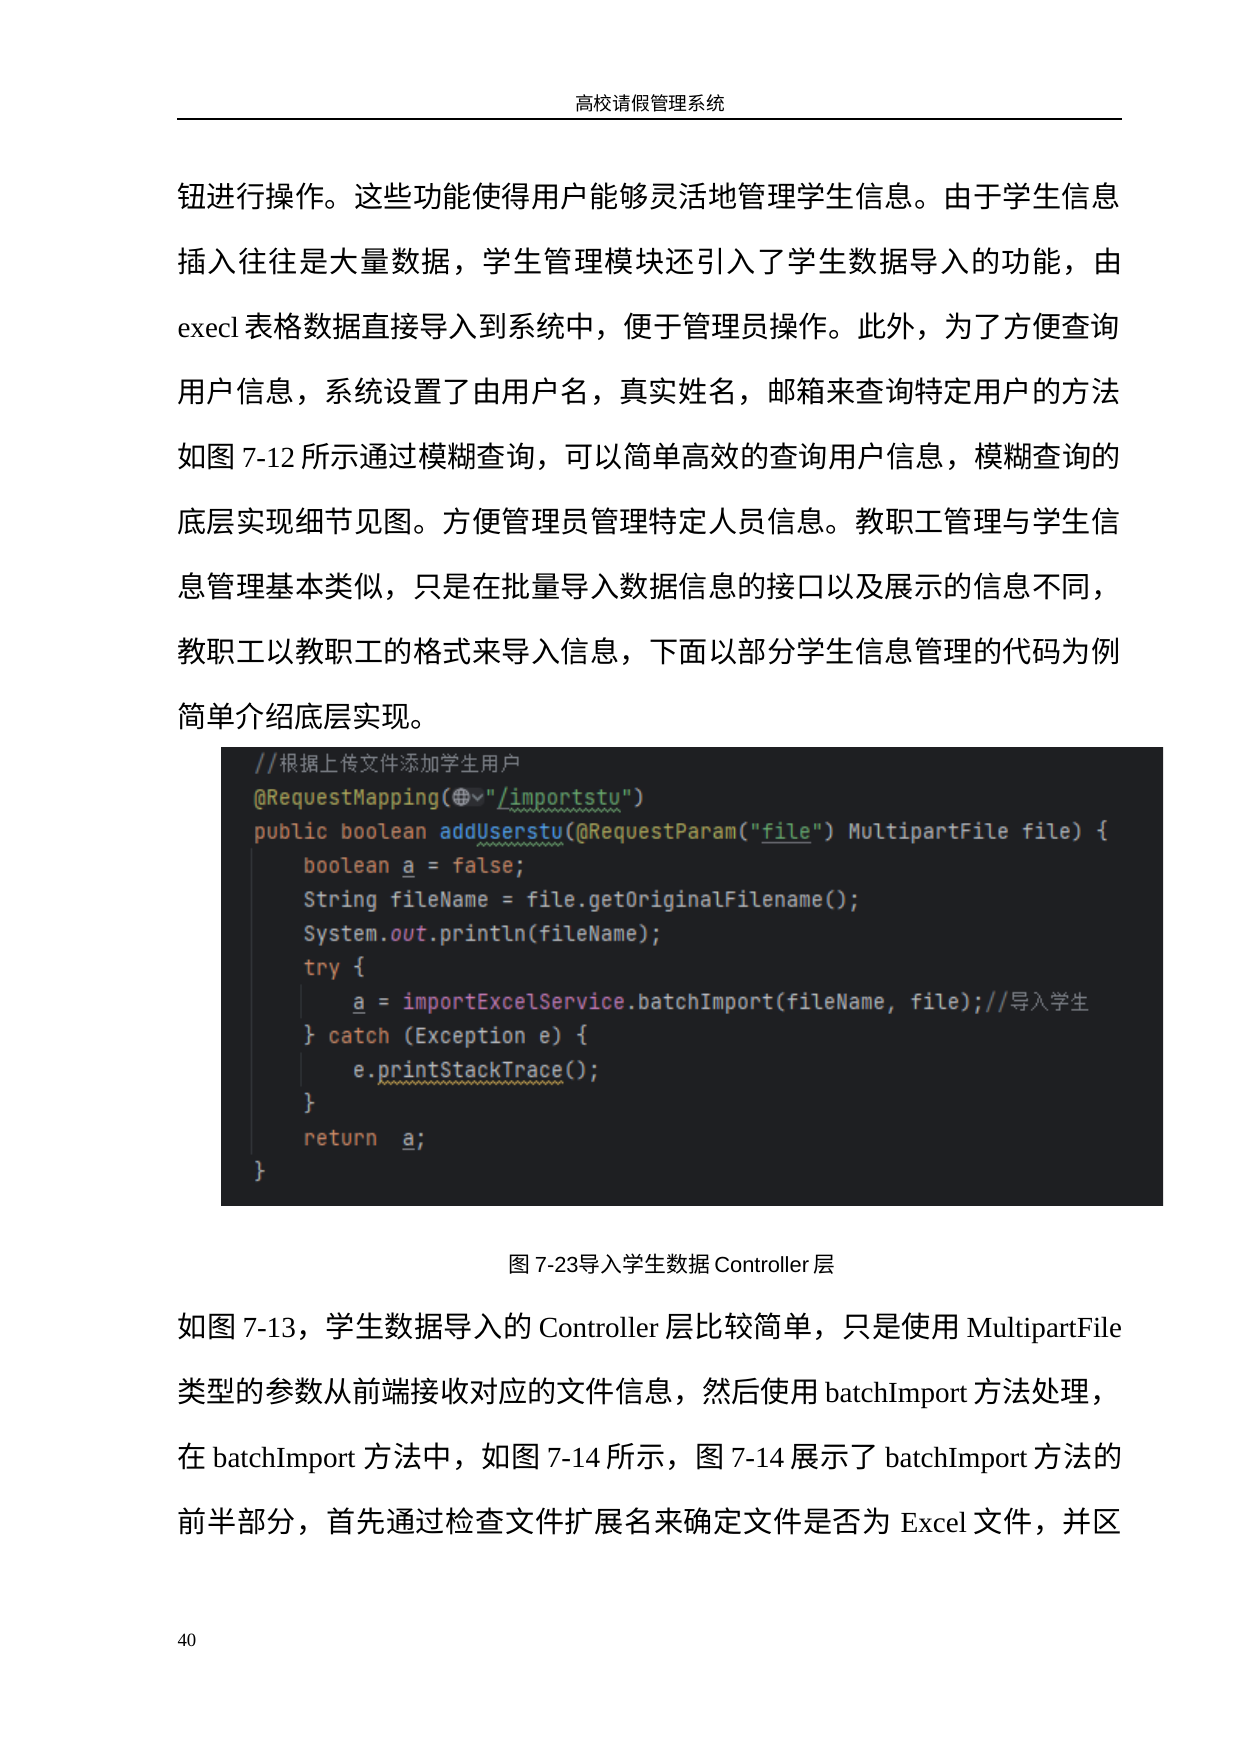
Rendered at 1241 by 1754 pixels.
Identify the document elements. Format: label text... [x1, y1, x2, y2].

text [177, 162, 1122, 747]
text 如图7-13，学生数据导入的Controller层比较简单，只是使用MultipartFile类型的参数从前端接收对应的文件信息，然后使用batchImport方法处理， [177, 1292, 1122, 1422]
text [177, 1422, 1122, 1552]
picture [221, 747, 1164, 1206]
